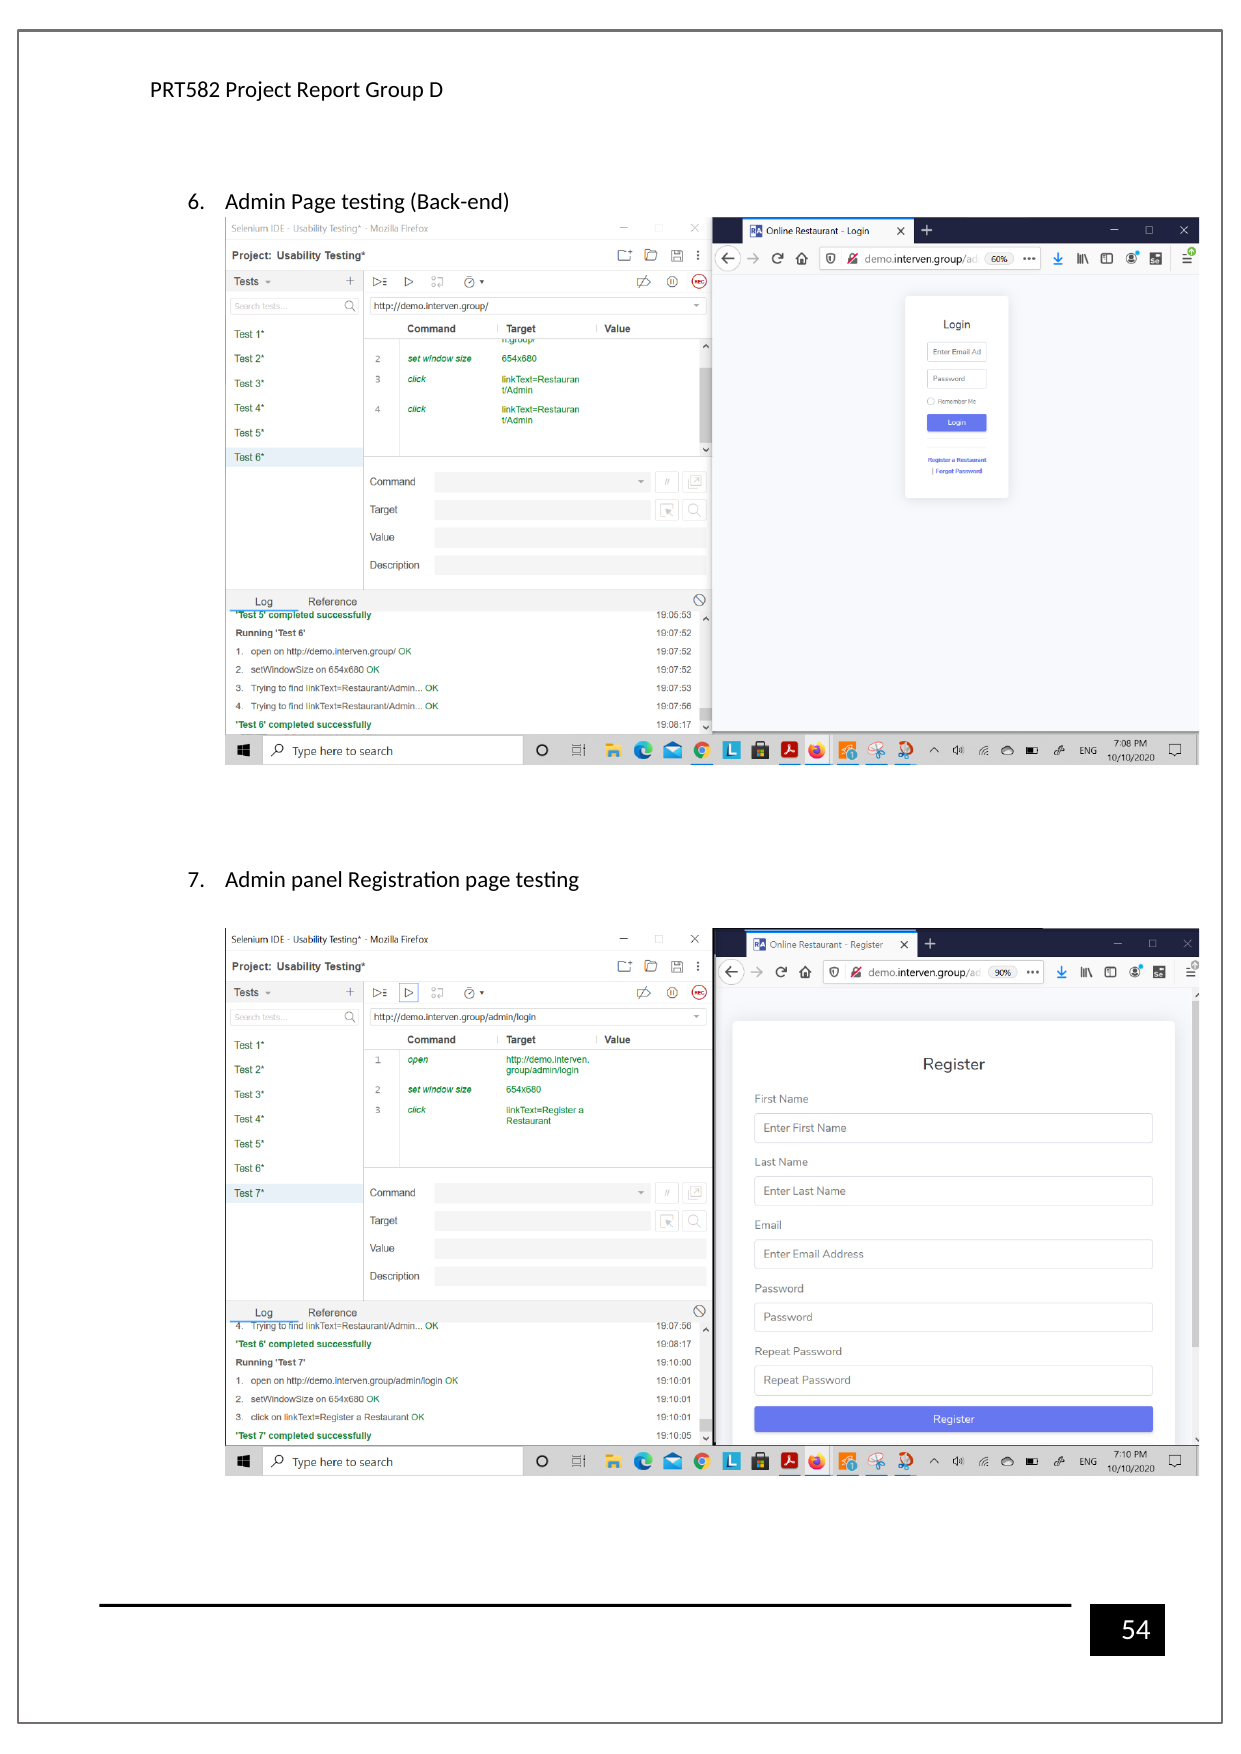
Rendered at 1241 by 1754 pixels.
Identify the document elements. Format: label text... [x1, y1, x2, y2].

list Admin Page testing (Back-end) [187, 187, 1090, 215]
picture [225, 928, 1200, 1476]
picture [225, 217, 1200, 765]
list Admin panel Registration page testing [187, 866, 1090, 894]
